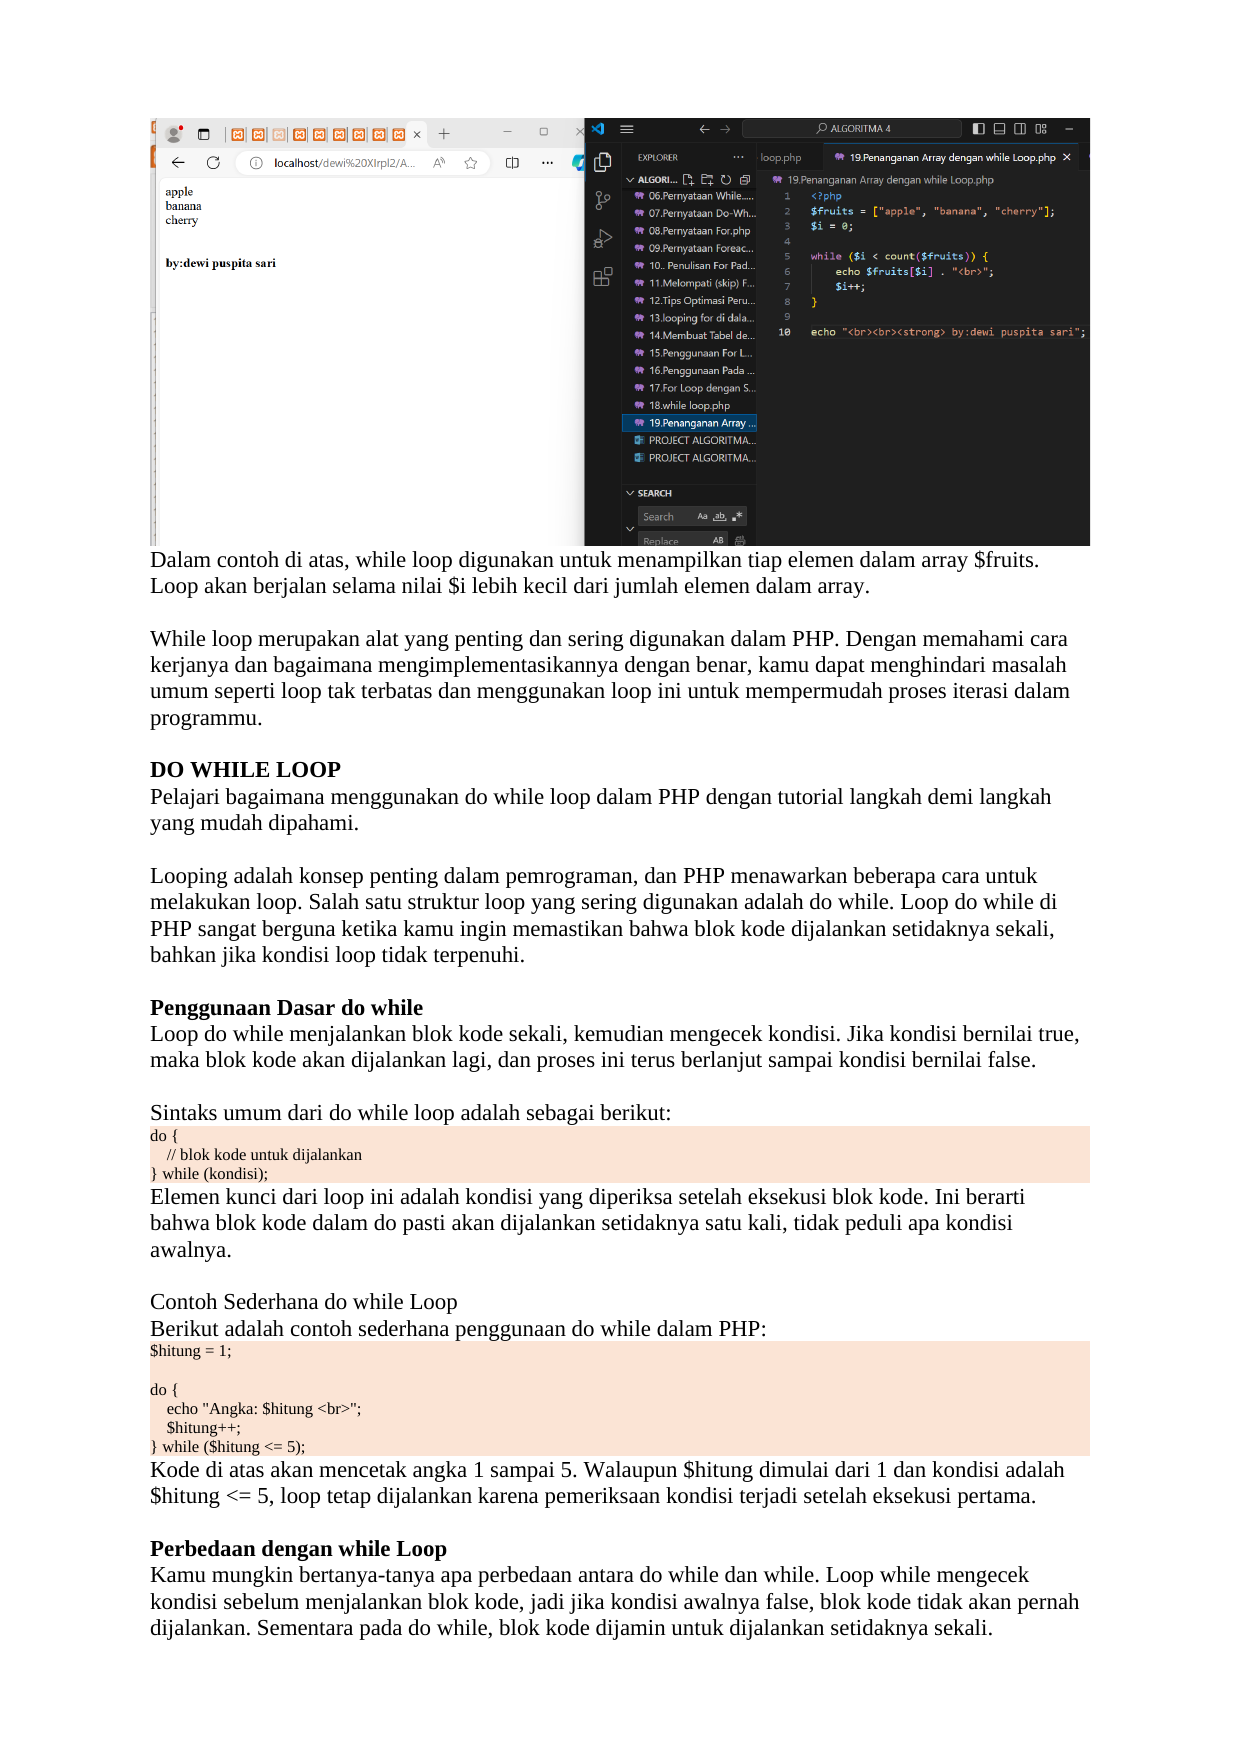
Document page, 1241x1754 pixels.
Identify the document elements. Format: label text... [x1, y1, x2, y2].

text do { [150, 1379, 1090, 1399]
text Elemen kunci dari loop ini adalah kondisi yang diperiksa setelah eksekusi blok kode. Ini berarti bahwa blok kode dalam do pasti akan dijalankan setidaknya satu kali, tidak peduli apa kondisi awalnya. [150, 1183, 1090, 1262]
text Looping adalah konsep penting dalam pemrograman, dan PHP menawarkan beberapa cara untuk melakukan loop. Salah satu struktur loop yang sering digunakan adalah do while. Loop do while di PHP sangat berguna ketika kamu ingin memastikan bahwa blok kode dijalankan setidaknya sekali, bahkan jika kondisi loop tidak terpenuhi. [150, 862, 1090, 967]
text Penggunaan Dasar do while [150, 994, 1090, 1020]
text Kode di atas akan mencetak angka 1 sampai 5. Walaupun $hitung dimulai dari 1 dan kondisi adalah $hitung <= 5, loop tetap dijalankan karena pemeriksaan kondisi terjadi setelah eksekusi pertama. [150, 1456, 1090, 1509]
text // blok kode untuk dijalankan [150, 1145, 1090, 1164]
text } while ($hitung <= 5); [150, 1437, 1090, 1456]
text Sintaks umum dari do while loop adalah sebagai berikut: [150, 1099, 1090, 1126]
text Dalam contoh di atas, while loop digunakan untuk menampilkan tiap elemen dalam array $fruits. Loop akan berjalan selama nilai $i lebih kecil dari jumlah elemen dalam array. [150, 546, 1090, 598]
text Berikut adalah contoh sederhana penggunaan do while dalam PHP: [150, 1315, 1090, 1341]
text } while (kondisi); [150, 1164, 1090, 1183]
text $hitung = 1; [150, 1341, 1090, 1360]
picture [150, 118, 1091, 546]
text DO WHILE LOOP [150, 757, 1090, 783]
text Loop do while menjalankan blok kode sekali, kemudian mengecek kondisi. Jika kondisi bernilai true, maka blok kode akan dijalankan lagi, dan proses ini terus berlanjut sampai kondisi bernilai false. [150, 1020, 1090, 1073]
text Contoh Sederhana do while Loop [150, 1288, 1090, 1315]
text Perbedaan dengan while Loop [150, 1535, 1090, 1562]
text do { [150, 1126, 1090, 1145]
text $hitung++; [150, 1418, 1090, 1437]
text While loop merupakan alat yang penting dan sering digunakan dalam PHP. Dengan memahami cara kerjanya dan bagaimana mengimplementasikannya dengan benar, kamu dapat menghindari masalah umum seperti loop tak terbatas dan menggunakan loop ini untuk mempermudah proses iterasi dalam programmu. [150, 625, 1090, 730]
text Pelajari bagaimana menggunakan do while loop dalam PHP dengan tutorial langkah demi langkah yang mudah dipahami. [150, 783, 1090, 836]
text echo "Angka: $hitung <br>"; [150, 1399, 1090, 1418]
text Kamu mungkin bertanya-tanya apa perbedaan antara do while dan while. Loop while mengecek kondisi sebelum menjalankan blok kode, jadi jika kondisi awalnya false, blok kode tidak akan pernah dijalankan. Sementara pada do while, blok kode dijamin untuk dijalankan setidaknya sekali. [150, 1562, 1090, 1641]
